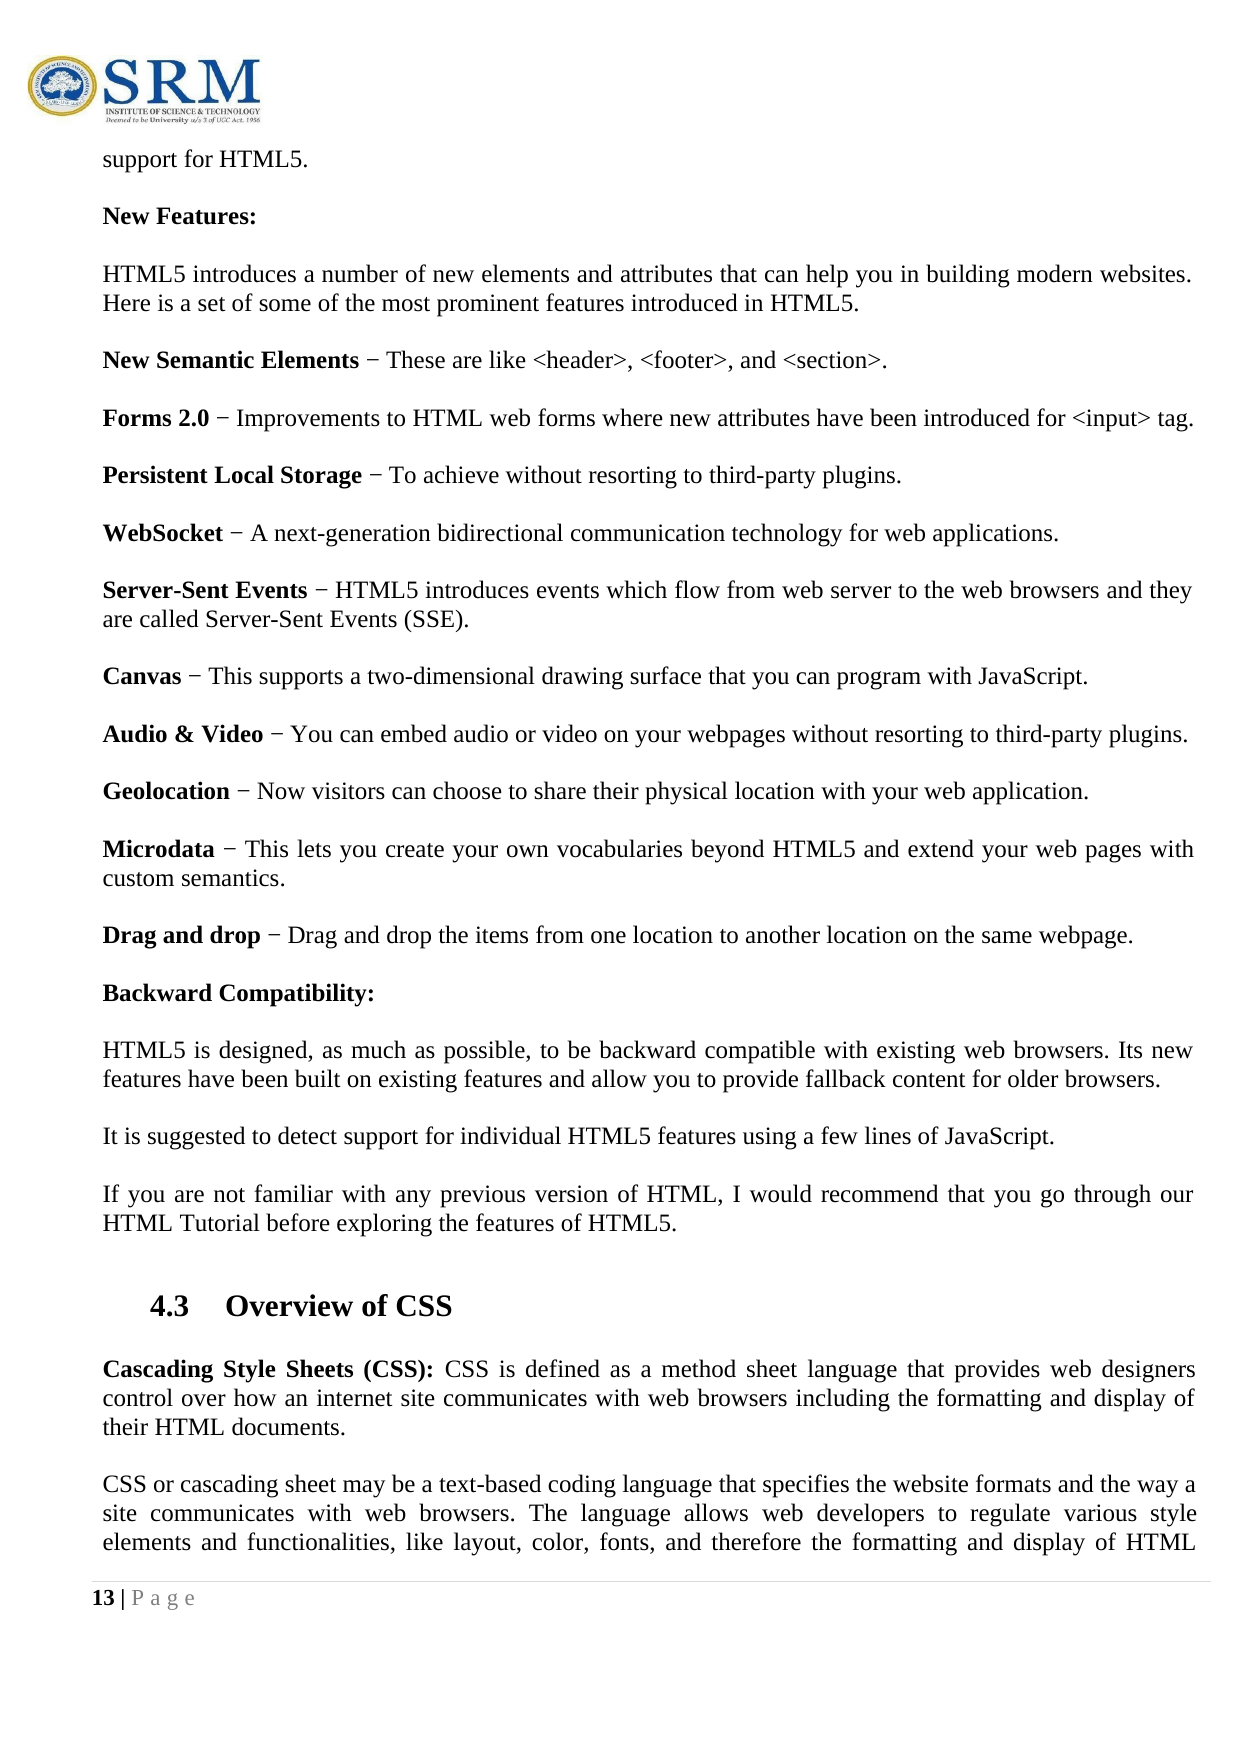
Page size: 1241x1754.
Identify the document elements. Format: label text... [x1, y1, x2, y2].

text Microdata − This lets you create your own vocabularies beyond HTML5 and extend your web pages with custom semantics. [102, 834, 1211, 891]
picture [27, 55, 263, 125]
text Drag and drop − Drag and drop the items from one location to another location on the same webpage. [102, 920, 1211, 949]
subtitle New Features: [102, 201, 1211, 230]
text support for HTML5. [102, 144, 1211, 173]
text Canvas − This supports a two-dimensional drawing surface that you can program with JavaScript. [102, 661, 1211, 690]
subtitle Backward Compatibility: [102, 978, 1211, 1006]
text Audio & Video − You can embed audio or video on your webpages without resorting to third-party plugins. [102, 719, 1211, 748]
text Cascading Style Sheets (CSS): CSS is defined as a method sheet language that provides web designers control over how an internet site communicates with web browsers including the formatting and display of their HTML documents. [102, 1354, 1197, 1440]
text New Semantic Elements − These are like <header>, <footer>, and <section>. [102, 345, 1211, 374]
text WebSocket − A next-generation bidirectional communication technology for web applications. [102, 518, 1211, 546]
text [102, 1469, 1197, 1555]
text It is suggested to detect support for individual HTML5 features using a few lines of JavaScript. [102, 1121, 1211, 1150]
text If you are not familiar with any previous version of HTML, I would recommend that you go through our HTML Tutorial before exploring the features of HTML5. [102, 1179, 1211, 1236]
text HTML5 introduces a number of new elements and attributes that can help you in building modern websites. Here is a set of some of the most prominent features introduced in HTML5. [102, 259, 1211, 316]
text Persistent Local Storage − To achieve without resorting to third-party plugins. [102, 460, 1211, 489]
subtitle Overview of CSS [150, 1287, 1211, 1323]
text Geolocation − Now visitors can choose to share their physical location with your web application. [102, 776, 1211, 805]
text HTML5 is designed, as much as possible, to be backward compatible with existing web browsers. Its new features have been built on existing features and allow you to provide fallback content for older browsers. [102, 1035, 1211, 1093]
text Server-Sent Events − HTML5 introduces events which flow from web server to the web browsers and they are called Server-Sent Events (SSE). [102, 575, 1211, 633]
text Forms 2.0 − Improvements to HTML web forms where new attributes have been introduced for <input> tag. [102, 403, 1211, 431]
